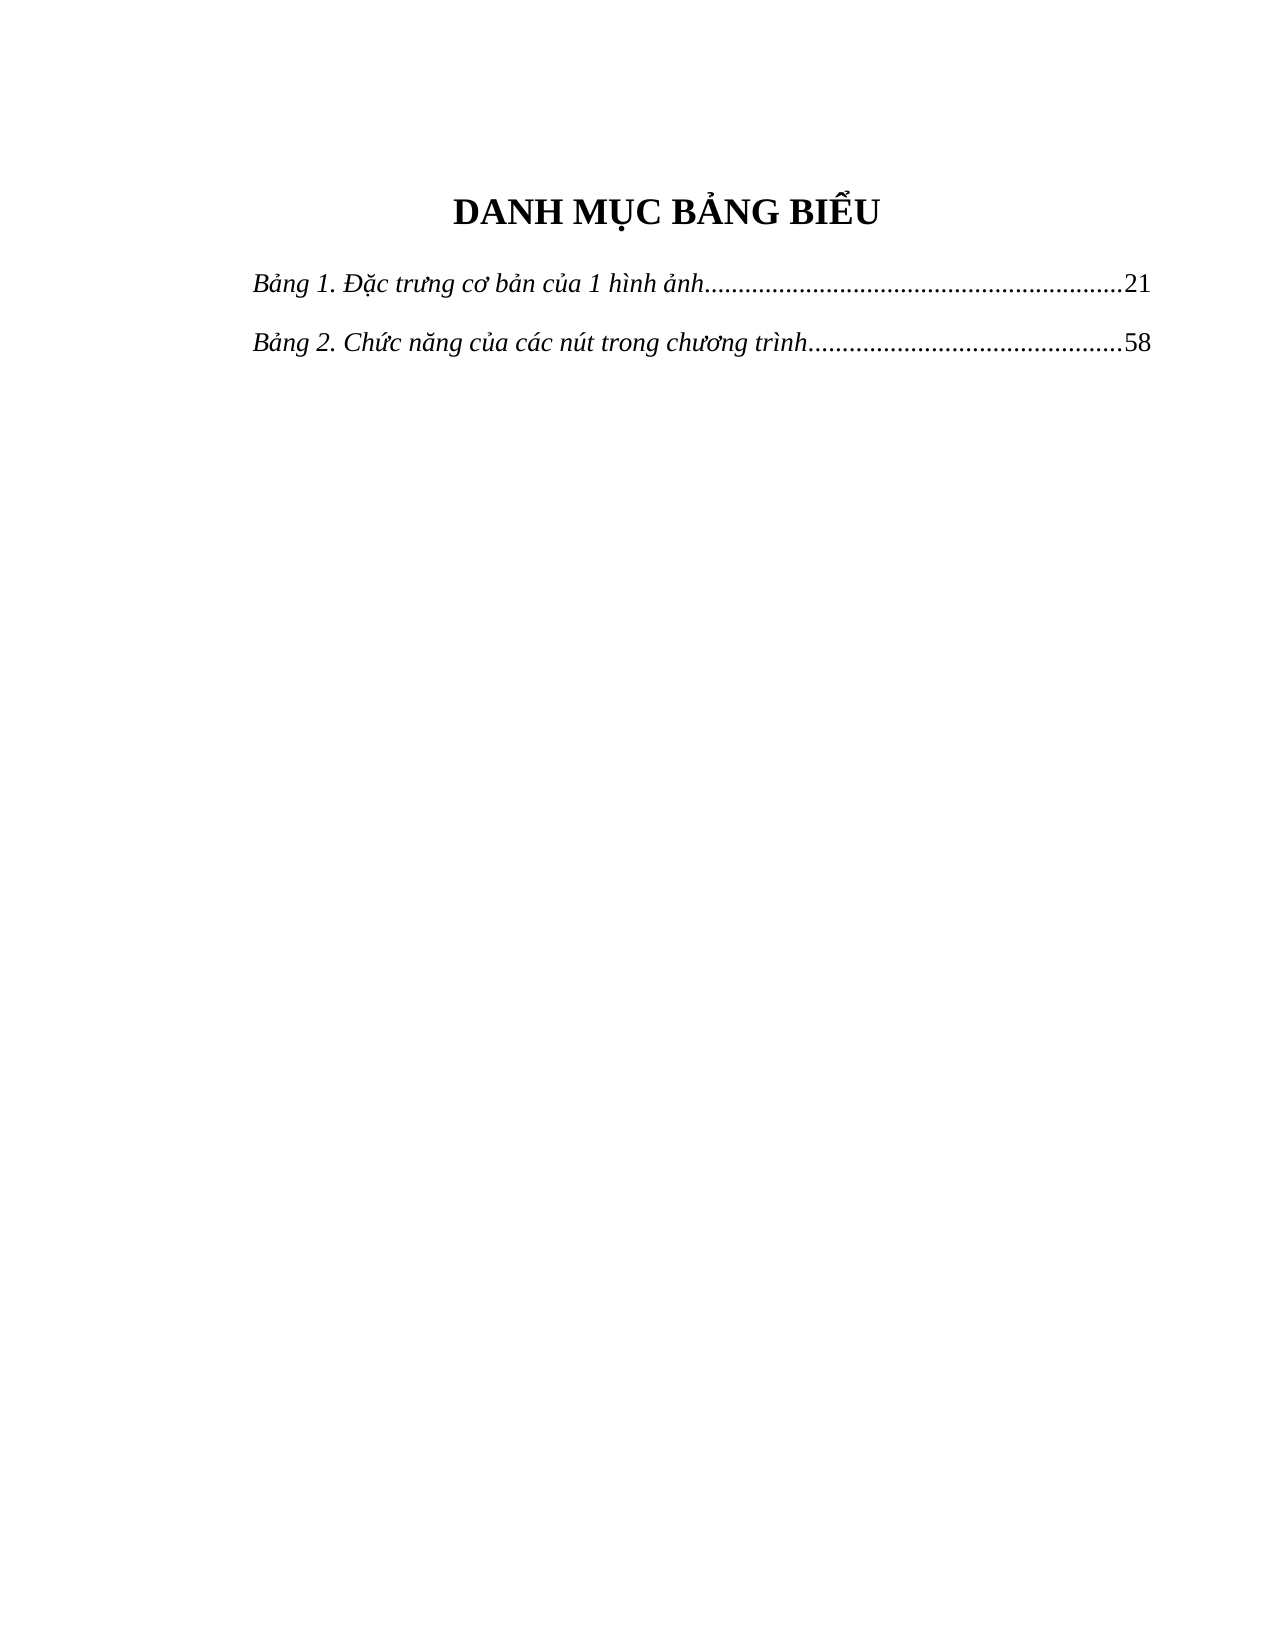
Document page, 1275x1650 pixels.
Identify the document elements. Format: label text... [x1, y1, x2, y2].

text Bảng 2. Chức năng của các nút trong chương trình 58 [177, 326, 1157, 357]
text Bảng 1. Đặc trưng cơ bản của 1 hình ảnh 21 [177, 267, 1157, 298]
text DANH MỤC BẢNG BIỂU [177, 190, 1157, 233]
